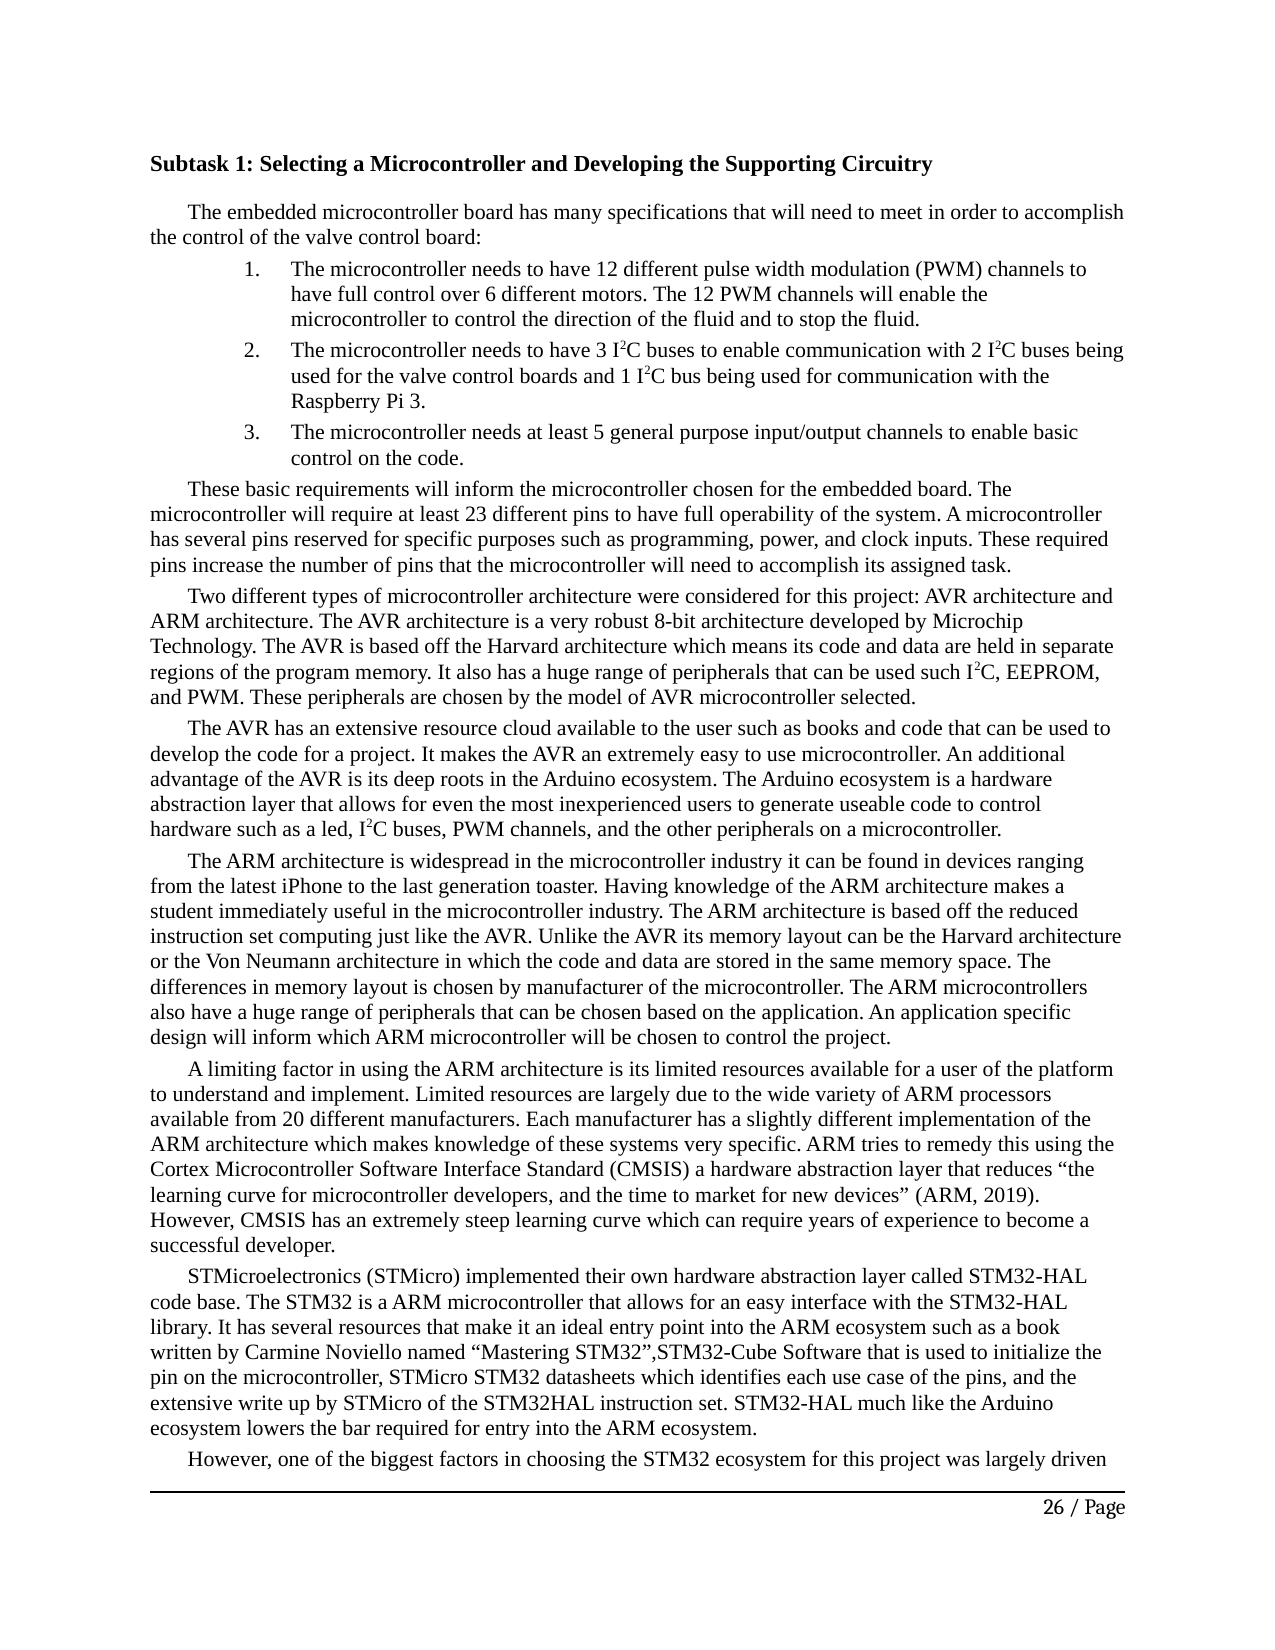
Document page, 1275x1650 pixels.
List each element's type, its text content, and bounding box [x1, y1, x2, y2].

text A limiting factor in using the ARM architecture is its limited resources available for a user of the platform to understand and implement. Limited resources are largely due to the wide variety of ARM processors available from 20 different manufacturers. Each manufacturer has a slightly different implementation of the ARM architecture which makes knowledge of these systems very specific. ARM tries to remedy this using the Cortex Microcontroller Software Interface Standard (CMSIS) a hardware abstraction layer that reduces “the learning curve for microcontroller developers, and the time to market for new devices”. However, CMSIS has an extremely steep learning curve which can require years of experience to become a successful developer. [150, 1056, 1125, 1257]
list The microcontroller needs to have 12 different pulse width modulation (PWM) channels to have full control over 6 different motors. The 12 PWM channels will enable the microcontroller to control the direction of the fluid and to stop the fluid. [244, 256, 1125, 331]
list The microcontroller needs at least 5 general purpose input/output channels to enable basic control on the code. [244, 419, 1125, 470]
text The AVR has an extensive resource cloud available to the user such as books and code that can be used to develop the code for a project. It makes the AVR an extremely easy to use microcontroller. An additional advantage of the AVR is its deep roots in the Arduino ecosystem. The Arduino ecosystem is a hardware abstraction layer that allows for even the most inexperienced users to generate useable code to control hardware such as a led, I2C buses, PWM channels, and the other peripherals on a microcontroller. [150, 715, 1125, 841]
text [150, 1446, 1125, 1471]
text Two different types of microcontroller architecture were considered for this project: AVR architecture and ARM architecture. The AVR architecture is a very robust 8-bit architecture developed by Microchip Technology. The AVR is based off the Harvard architecture which means its code and data are held in separate regions of the program memory. It also has a huge range of peripherals that can be used such I2C, EEPROM, and PWM. These peripherals are chosen by the model of AVR microcontroller selected. [150, 583, 1125, 709]
text The ARM architecture is widespread in the microcontroller industry it can be found in devices ranging from the latest iPhone to the last generation toaster. Having knowledge of the ARM architecture makes a student immediately useful in the microcontroller industry. The ARM architecture is based off the reduced instruction set computing just like the AVR. Unlike the AVR its memory layout can be the Harvard architecture or the Von Neumann architecture in which the code and data are stored in the same memory space. The differences in memory layout is chosen by manufacturer of the microcontroller. The ARM microcontrollers also have a huge range of peripherals that can be chosen based on the application. An application specific design will inform which ARM microcontroller will be chosen to control the project. [150, 848, 1125, 1049]
text The embedded microcontroller board has many specifications that will need to meet in order to accomplish the control of the valve control board: [150, 199, 1125, 249]
text These basic requirements will inform the microcontroller chosen for the embedded board. The microcontroller will require at least 23 different pins to have full operability of the system. A microcontroller has several pins reserved for specific purposes such as programming, power, and clock inputs. These required pins increase the number of pins that the microcontroller will need to accomplish its assigned task. [150, 476, 1125, 577]
list The microcontroller needs to have 3 I2C buses to enable communication with 2 I2C buses being used for the valve control boards and 1 I2C bus being used for communication with the Raspberry Pi 3. [244, 337, 1125, 413]
subtitle Subtask 1: Selecting a Microcontroller and Developing the Supporting Circuitry [150, 150, 1125, 176]
text STMicroelectronics (STMicro) implemented their own hardware abstraction layer called STM32-HAL code base. The STM32 is a ARM microcontroller that allows for an easy interface with the STM32-HAL library. It has several resources that make it an ideal entry point into the ARM ecosystem such as a book written by Carmine Noviello named “Mastering STM32”,STM32-Cube Software that is used to initialize the pin on the microcontroller, STMicro STM32 datasheets which identifies each use case of the pins, and the extensive write up by STMicro of the STM32HAL instruction set. STM32-HAL much like the Arduino ecosystem lowers the bar required for entry into the ARM ecosystem. [150, 1263, 1125, 1440]
